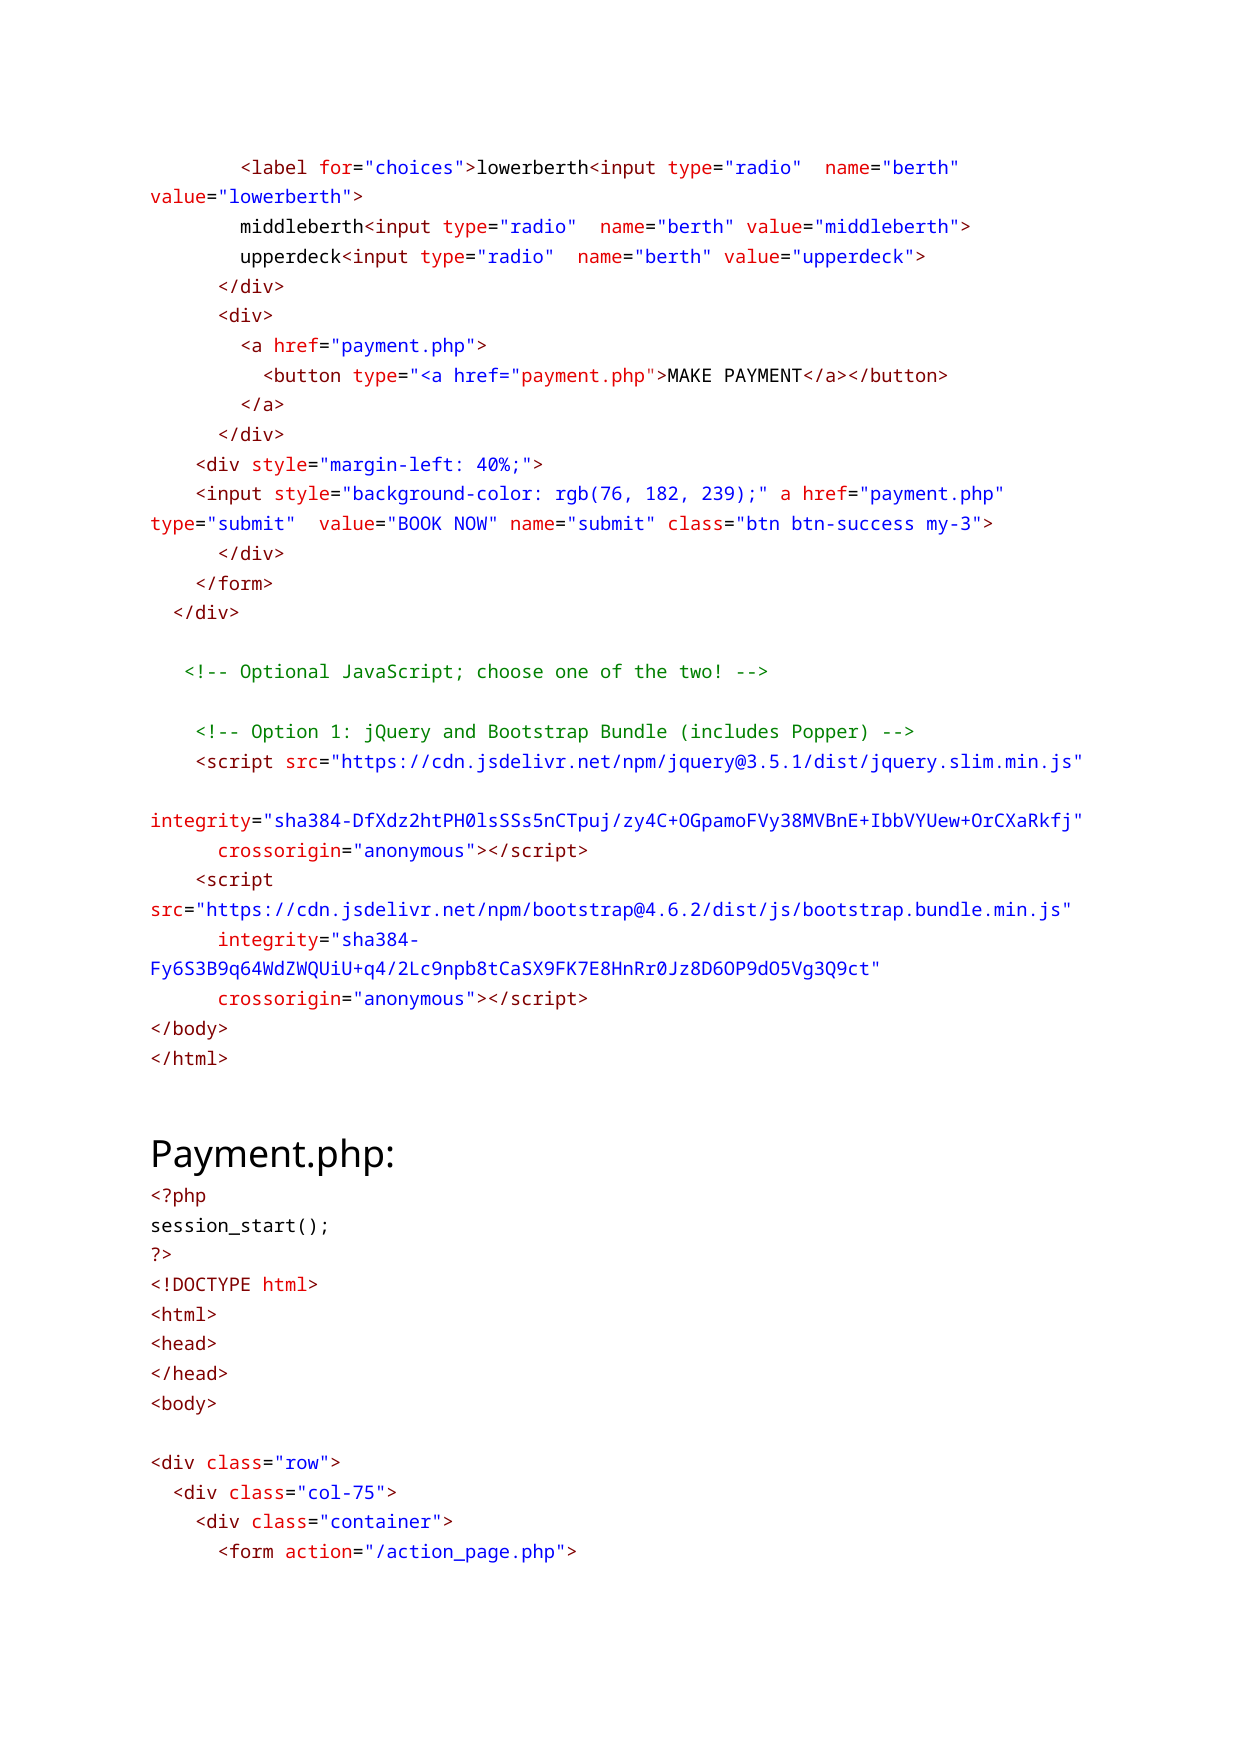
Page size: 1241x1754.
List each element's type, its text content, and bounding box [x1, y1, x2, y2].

text <form action="/action_page.php"> [150, 1534, 1090, 1564]
text <div class="container"> [150, 1505, 1090, 1534]
text <div style="margin-left: 40%;"> [150, 447, 1090, 477]
text <script src="https://cdn.jsdelivr.net/npm/bootstrap@4.6.2/dist/js/bootstrap.bundle.min.js" [150, 862, 1090, 922]
text <!DOCTYPE html> [150, 1267, 1090, 1297]
text integrity="sha384-DfXdz2htPH0lsSSs5nCTpuj/zy4C+OGpamoFVy38MVBnE+IbbVYUew+OrCXaRkfj" [150, 773, 1090, 833]
text session_start(); [150, 1208, 1090, 1237]
text <html> [150, 1297, 1090, 1327]
text </head> [150, 1356, 1090, 1386]
text <div> [150, 298, 1090, 328]
text <body> [150, 1386, 1090, 1416]
text </html> [150, 1041, 1090, 1070]
text </body> [150, 1011, 1090, 1041]
text <?php [150, 1178, 1090, 1208]
text ?> [150, 1237, 1090, 1267]
text integrity="sha384-Fy6S3B9q64WdZWQUiU+q4/2Lc9npb8tCaSX9FK7E8HnRr0Jz8D6OP9dO5Vg3Q9ct" [150, 922, 1090, 981]
text <a href="payment.php"> [150, 328, 1090, 358]
text <div class="col-75"> [150, 1475, 1090, 1505]
text <button type="<a href="payment.php">MAKE PAYMENT</a></button> [150, 358, 1090, 387]
text <!-- Optional JavaScript; choose one of the two! --> [150, 655, 1090, 684]
text </div> [150, 595, 1090, 625]
text middleberth<input type="radio" name="berth" value="middleberth"> [150, 209, 1090, 239]
text <label for="choices">lowerberth<input type="radio" name="berth" value="lowerberth"> [150, 150, 1090, 209]
text Payment.php: [150, 1127, 1090, 1178]
text upperdeck<input type="radio" name="berth" value="upperdeck"> [150, 239, 1090, 269]
text crossorigin="anonymous"></script> [150, 833, 1090, 862]
text <head> [150, 1327, 1090, 1356]
text </div> [150, 269, 1090, 298]
text </a> [150, 387, 1090, 417]
text </form> [150, 566, 1090, 595]
text <!-- Option 1: jQuery and Bootstrap Bundle (includes Popper) --> [150, 714, 1090, 744]
text </div> [150, 536, 1090, 566]
text <input style="background-color: rgb(76, 182, 239);" a href="payment.php" type="submit" value="BOOK NOW" name="submit" class="btn btn-success my-3"> [150, 477, 1090, 536]
text <div class="row"> [150, 1445, 1090, 1475]
text </div> [150, 417, 1090, 447]
text crossorigin="anonymous"></script> [150, 981, 1090, 1011]
text <script src="https://cdn.jsdelivr.net/npm/jquery@3.5.1/dist/jquery.slim.min.js" [150, 744, 1090, 773]
